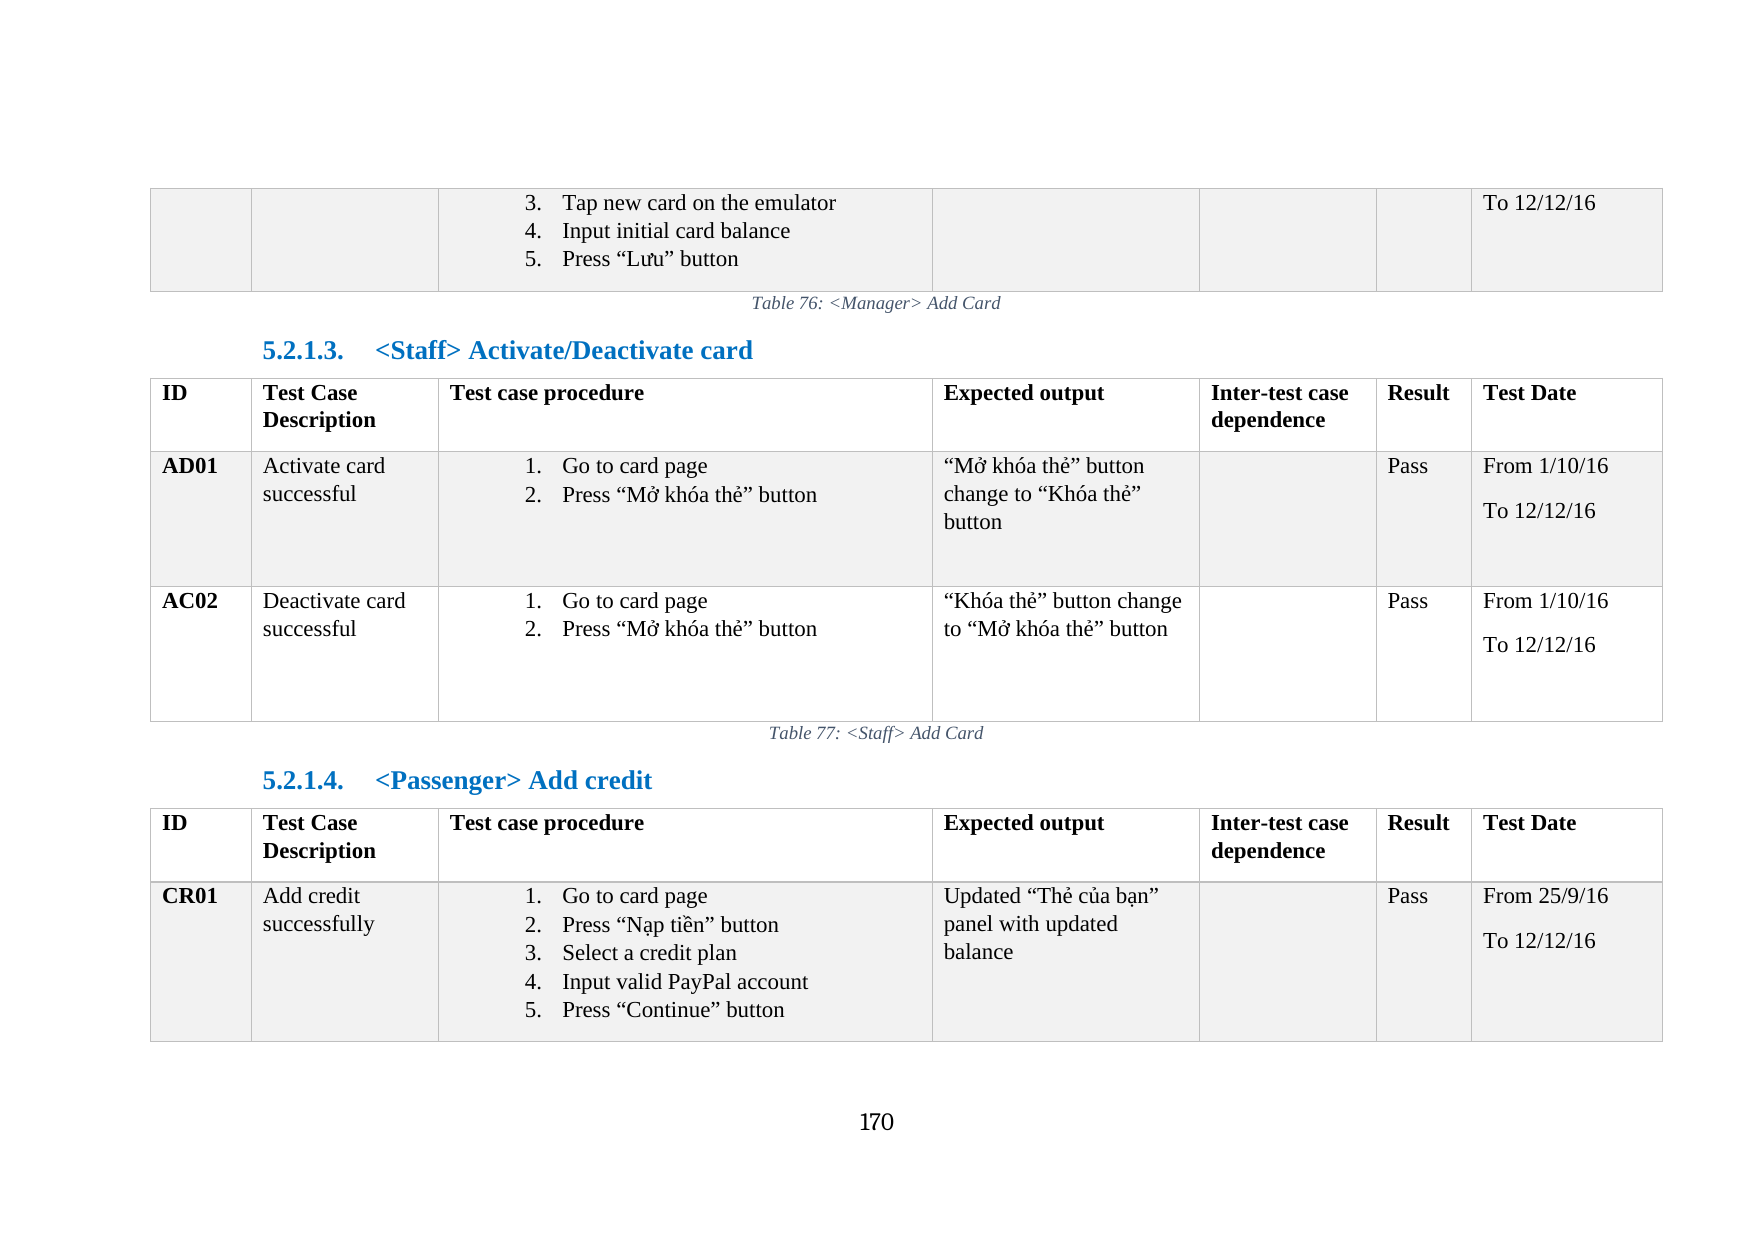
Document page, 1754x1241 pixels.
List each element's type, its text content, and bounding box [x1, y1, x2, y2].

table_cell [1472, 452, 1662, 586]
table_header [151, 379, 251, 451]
text Table 77: <Staff> Add Card [150, 722, 1604, 743]
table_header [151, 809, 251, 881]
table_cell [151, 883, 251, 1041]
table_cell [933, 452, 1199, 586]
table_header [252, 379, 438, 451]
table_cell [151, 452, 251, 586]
text <Passenger> Add credit [262, 764, 1604, 795]
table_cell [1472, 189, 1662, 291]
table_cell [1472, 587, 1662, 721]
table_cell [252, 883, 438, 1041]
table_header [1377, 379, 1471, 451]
text <Staff> Activate/Deactivate card [262, 334, 1604, 365]
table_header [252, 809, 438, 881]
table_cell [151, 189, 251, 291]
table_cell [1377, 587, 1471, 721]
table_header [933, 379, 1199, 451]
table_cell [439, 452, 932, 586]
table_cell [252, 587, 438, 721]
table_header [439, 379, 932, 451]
text Table 76: <Manager> Add Card [150, 292, 1604, 313]
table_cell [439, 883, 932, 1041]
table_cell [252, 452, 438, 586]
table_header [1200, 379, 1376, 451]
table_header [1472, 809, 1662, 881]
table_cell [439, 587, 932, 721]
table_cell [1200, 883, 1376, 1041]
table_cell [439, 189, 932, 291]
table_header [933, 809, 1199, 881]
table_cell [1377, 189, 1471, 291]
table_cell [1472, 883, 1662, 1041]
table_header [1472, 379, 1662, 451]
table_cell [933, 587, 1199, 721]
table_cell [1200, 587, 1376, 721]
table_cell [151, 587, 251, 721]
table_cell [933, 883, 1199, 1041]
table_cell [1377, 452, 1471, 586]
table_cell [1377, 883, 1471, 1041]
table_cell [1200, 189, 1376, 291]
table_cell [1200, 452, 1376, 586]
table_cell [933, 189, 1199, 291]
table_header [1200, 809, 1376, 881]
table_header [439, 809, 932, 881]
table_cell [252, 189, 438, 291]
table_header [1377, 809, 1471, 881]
